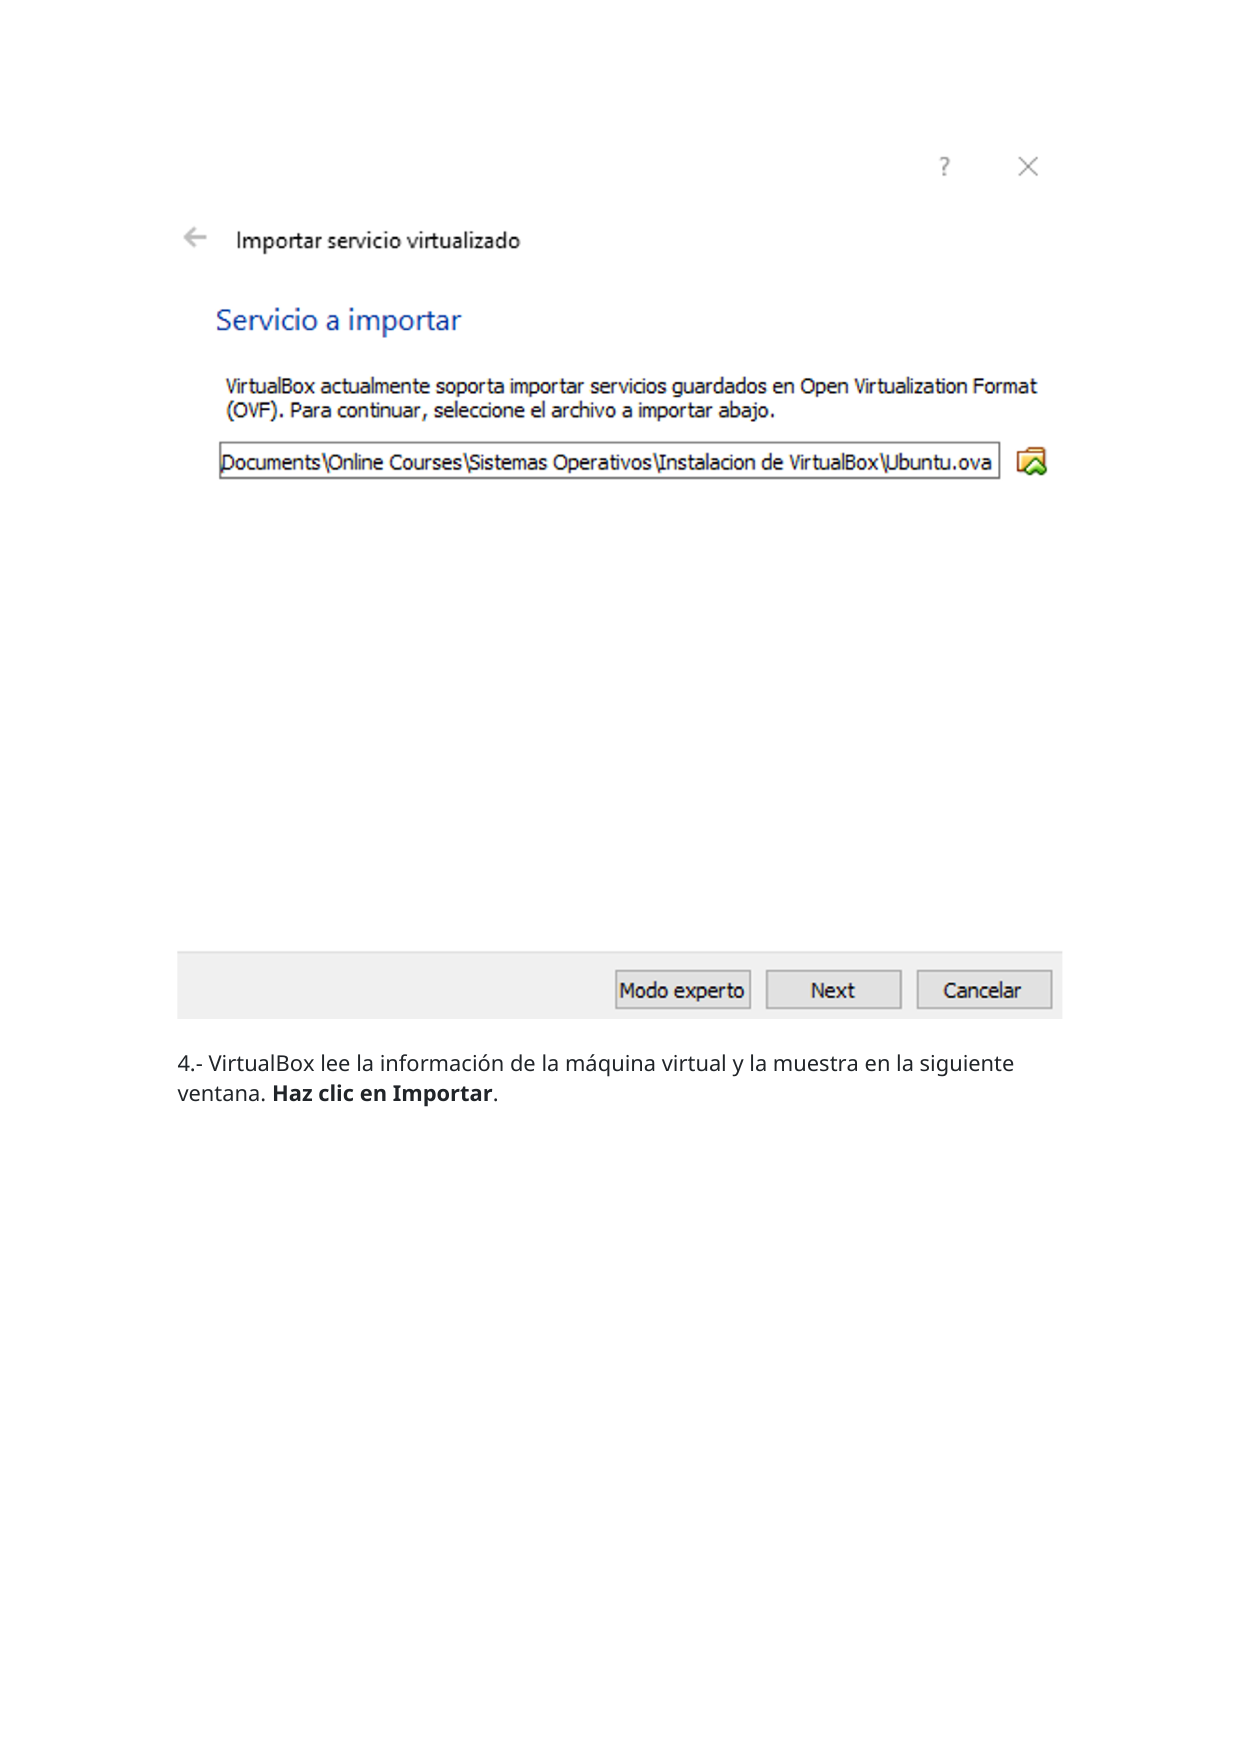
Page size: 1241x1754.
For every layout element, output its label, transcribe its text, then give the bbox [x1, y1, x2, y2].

text 4.- VirtualBox lee la información de la máquina virtual y la muestra en la siguiente ventana. Haz clic en Importar. [177, 1048, 1063, 1108]
picture [177, 147, 1063, 1019]
